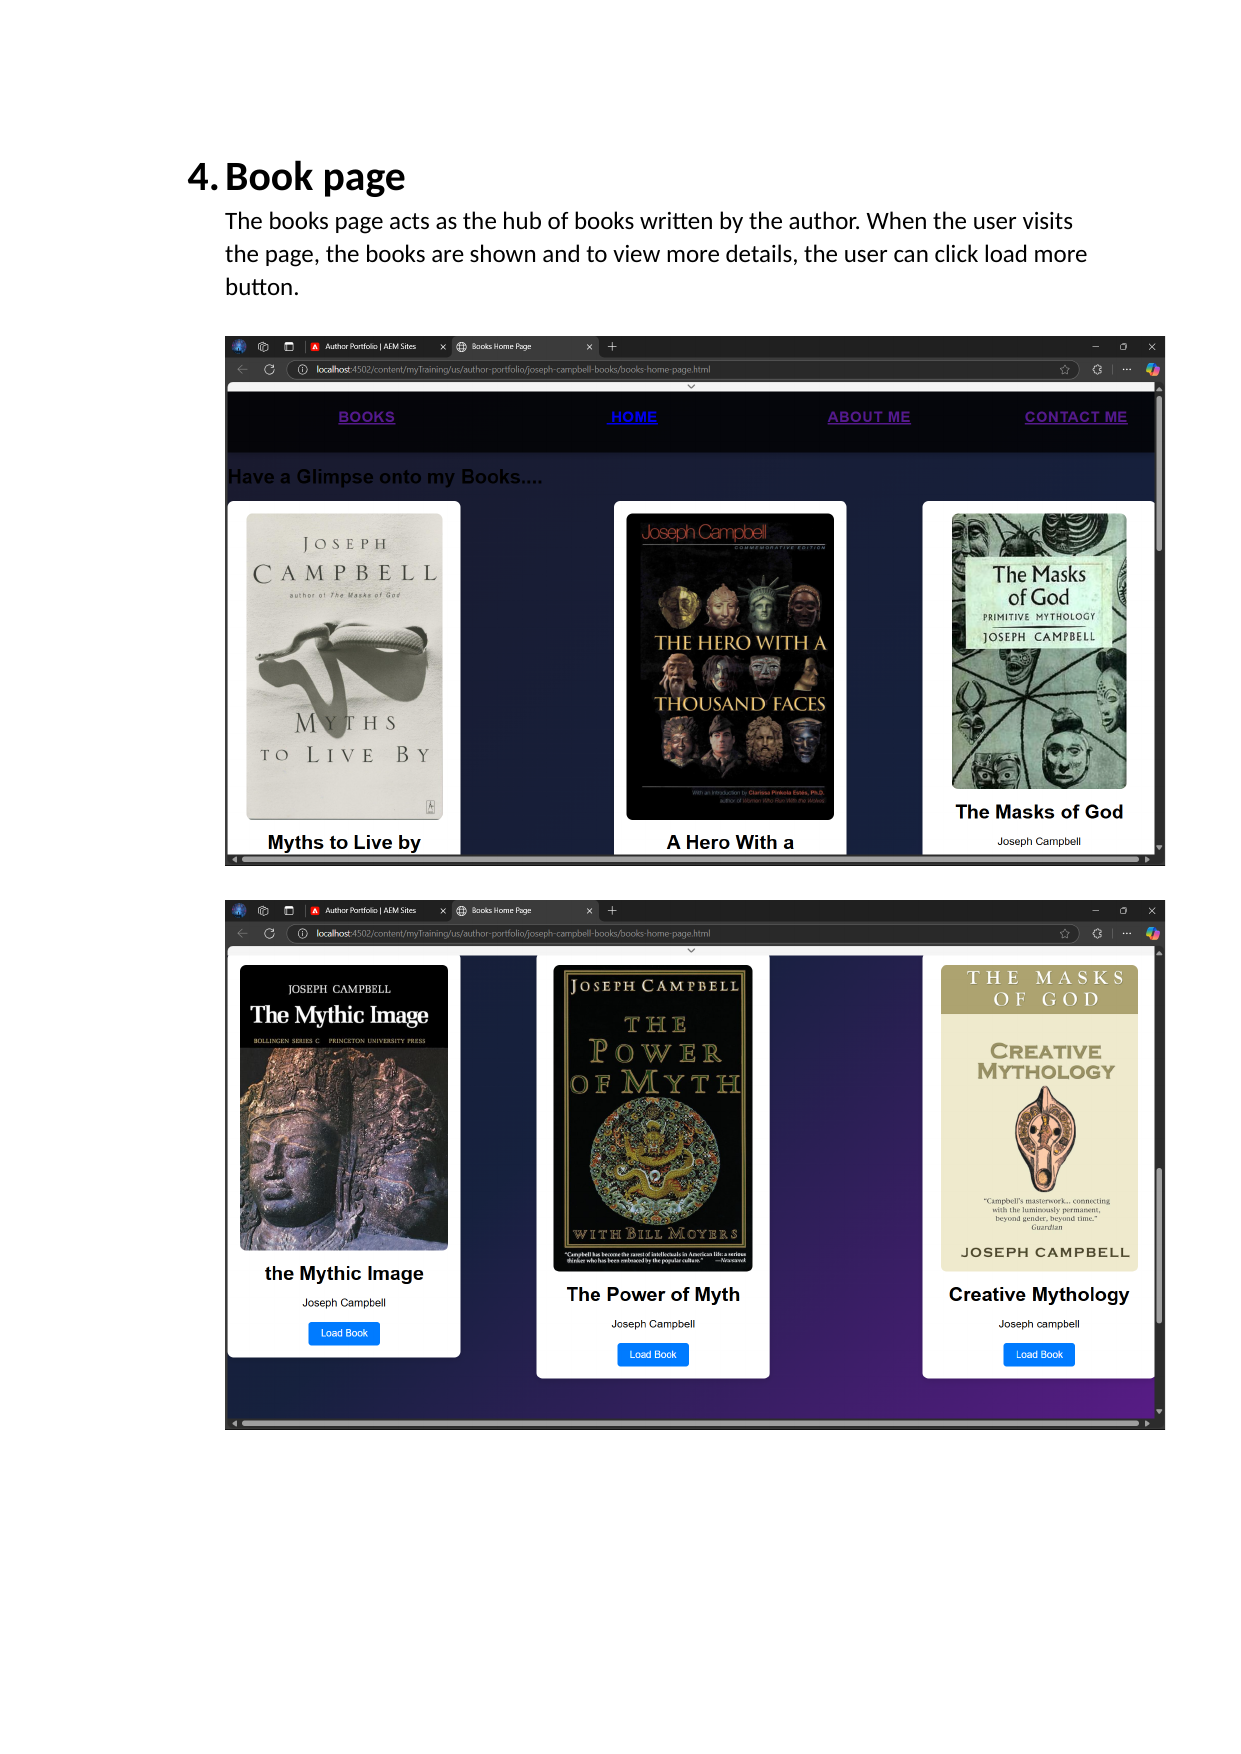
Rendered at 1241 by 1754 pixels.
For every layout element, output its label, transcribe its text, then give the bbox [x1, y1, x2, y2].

list Book page [187, 150, 1090, 201]
list The books page acts as the hub of books written by the author. When the user visits the page, the books are shown and to view more details, the user can click load more button. [225, 205, 1090, 301]
picture [225, 900, 1166, 1430]
picture [225, 336, 1166, 866]
